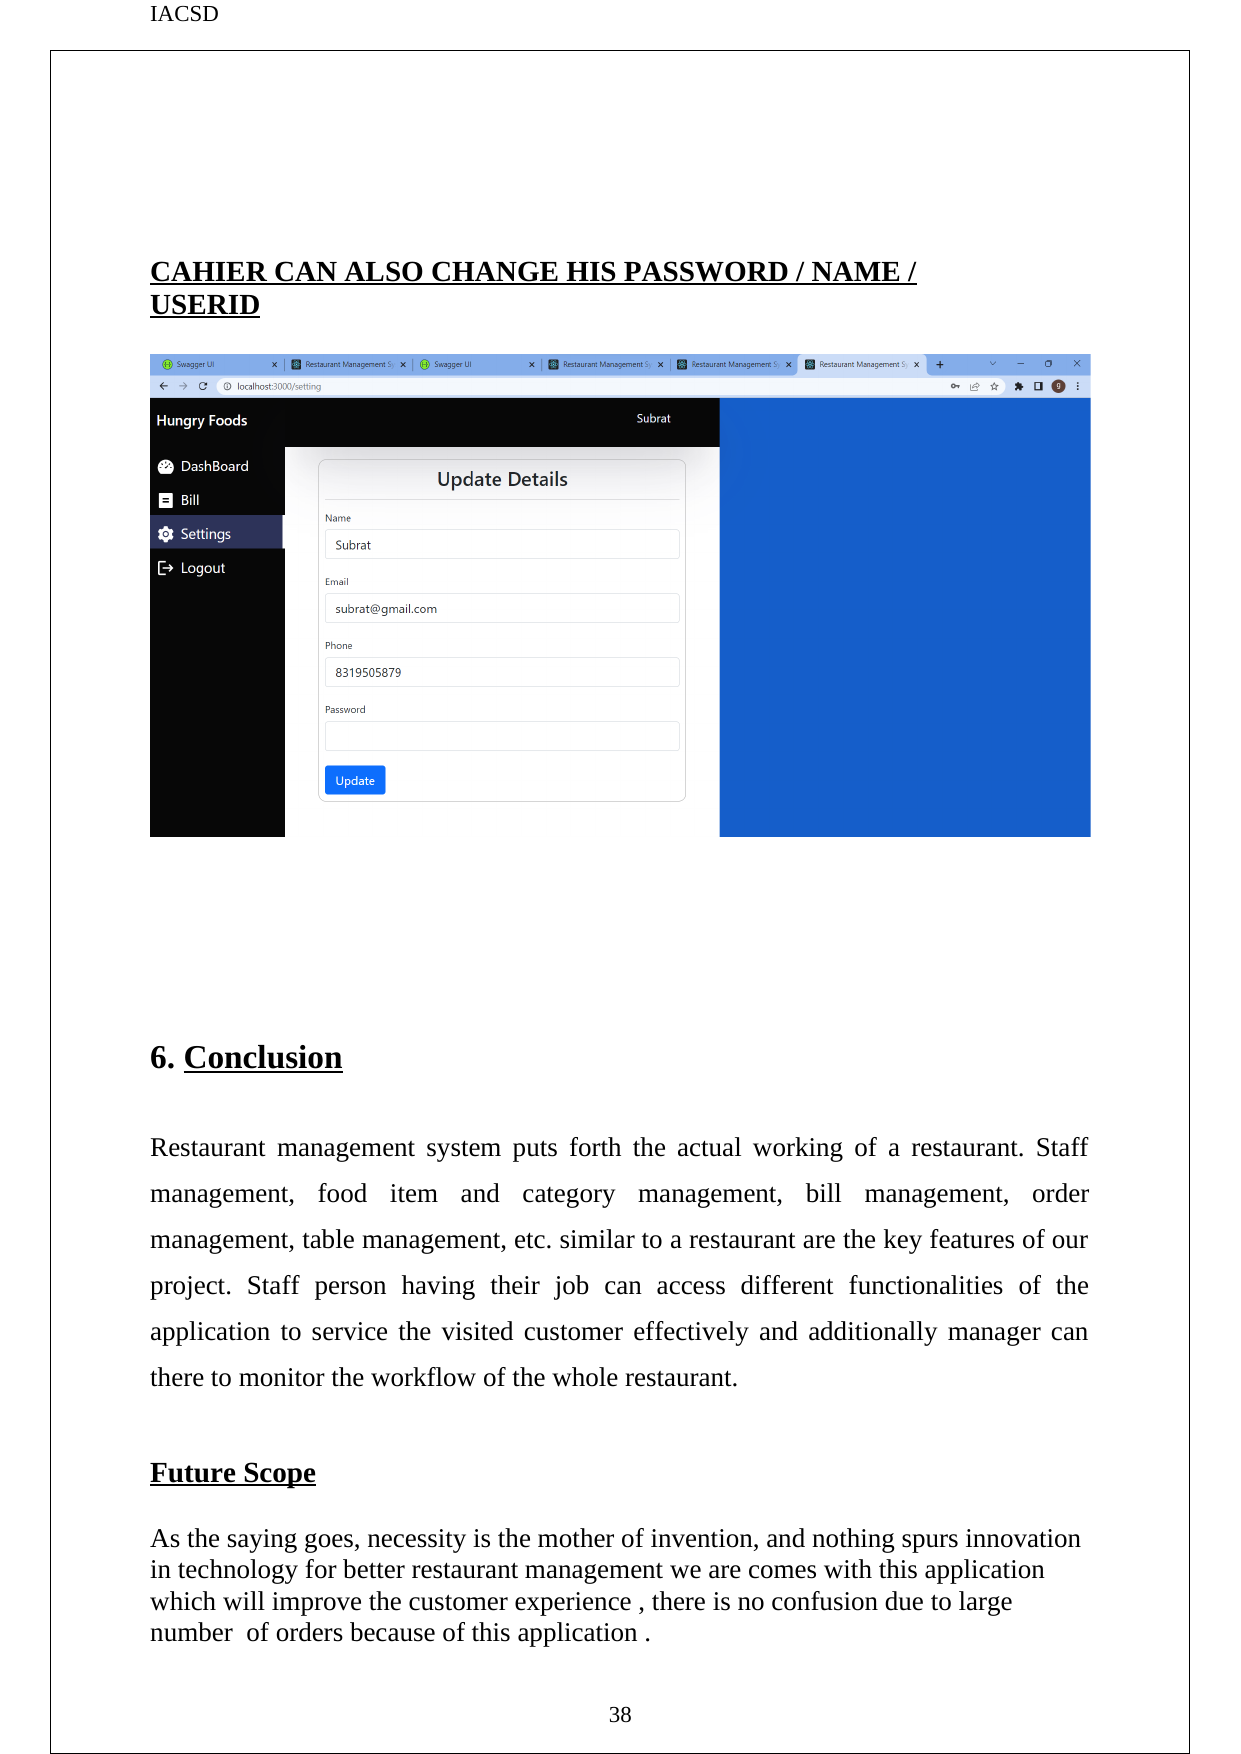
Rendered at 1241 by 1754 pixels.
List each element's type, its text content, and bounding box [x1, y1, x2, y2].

text 6. Conclusion [150, 1037, 1090, 1076]
picture [150, 354, 1091, 837]
text As the saying goes, necessity is the mother of invention, and nothing spurs innovation in technology for better restaurant management we are comes with this application which will improve the customer experience , there is no confusion due to large number of orders because of this application . [150, 1522, 1090, 1647]
text Restaurant management system puts forth the actual working of a restaurant. Staff management, food item and category management, bill management, order management, table management, etc. similar to a restaurant are the key features of our project. Staff person having their job can access different functionalities of the application to service the visited customer effectively and additionally manager can there to monitor the workflow of the whole restaurant. [150, 1131, 1090, 1392]
text Future Scope [150, 1455, 1090, 1489]
text USERID [150, 287, 1090, 321]
text CAHIER CAN ALSO CHANGE HIS PASSWORD / NAME / [150, 254, 1090, 287]
